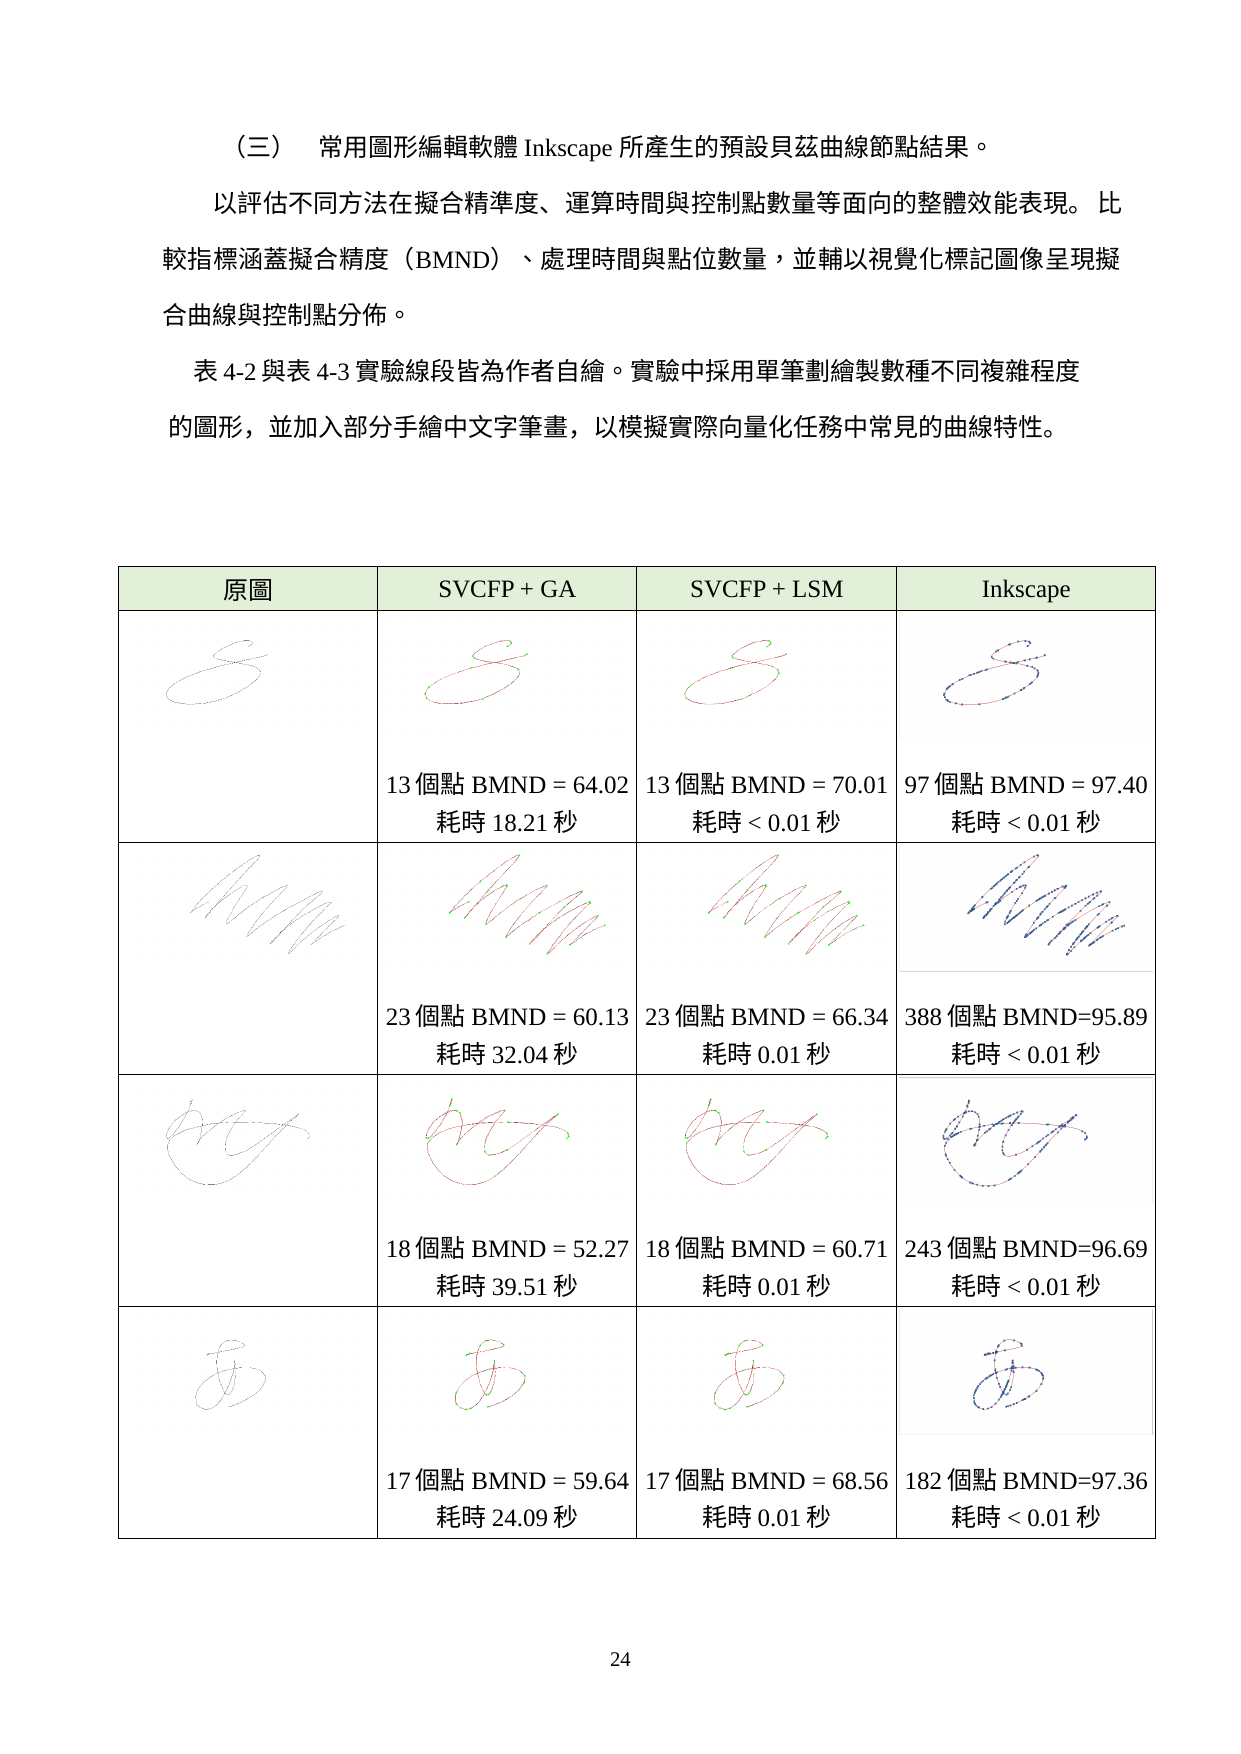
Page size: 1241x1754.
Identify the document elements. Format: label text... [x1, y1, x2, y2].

table_cell 17個點 BMND = 68.56 耗時0.01秒 [637, 1307, 896, 1538]
table_cell 18個點 BMND = 52.27 耗時39.51秒 [378, 1075, 636, 1306]
table_cell [119, 1307, 377, 1538]
picture [121, 1309, 374, 1435]
picture [640, 1077, 893, 1203]
picture [121, 614, 375, 739]
table_cell [119, 1075, 377, 1306]
picture [640, 846, 893, 971]
table_cell 23個點 BMND = 66.34 耗時0.01秒 [637, 843, 896, 1074]
picture [899, 1077, 1153, 1204]
picture [640, 614, 893, 739]
table_cell 13個點 BMND = 70.01 耗時 < 0.01秒 [637, 611, 896, 842]
table_header SVCFP + GA [378, 567, 636, 610]
picture [899, 614, 1153, 740]
picture [381, 1309, 634, 1435]
table_cell [119, 843, 377, 1074]
picture [121, 1077, 375, 1203]
table_cell 17個點 BMND = 59.64 耗時24.09秒 [378, 1307, 636, 1538]
table_cell 23個點 BMND = 60.13 耗時32.04秒 [378, 843, 636, 1074]
picture [899, 1309, 1153, 1435]
table_cell 388個點 BMND=95.89 耗時 < 0.01秒 [897, 843, 1155, 1074]
table_cell 182個點 BMND=97.36 耗時 < 0.01秒 [897, 1307, 1155, 1538]
picture [381, 846, 634, 971]
table_header SVCFP + LSM [637, 567, 896, 610]
list 常用圖形編輯軟體 Inkscape 所產生的預設貝茲曲線節點結果。 [222, 127, 1122, 164]
table_cell 243個點 BMND=96.69 耗時 < 0.01秒 [897, 1075, 1155, 1306]
table_cell [119, 611, 377, 842]
picture [380, 614, 634, 739]
table_cell 13個點 BMND = 64.02 耗時18.21秒 [378, 611, 636, 842]
table_header Inkscape [897, 567, 1155, 610]
picture [381, 1077, 634, 1203]
picture [121, 846, 375, 971]
text 表4-2與表4-3實驗線段皆為作者自繪。實驗中採用單筆劃繪製數種不同複雜程度 [118, 351, 1122, 388]
table_cell 18個點 BMND = 60.71 耗時0.01秒 [637, 1075, 896, 1306]
text 以評估不同方法在擬合精準度、運算時間與控制點數量等面向的整體效能表現。比較指標涵蓋擬合精度（BMND）、處理時間與點位數量，並輔以視覺化標記圖像呈現擬合曲線與控制點分佈。 [162, 183, 1122, 333]
table_header 原圖 [119, 567, 377, 610]
picture [640, 1309, 893, 1435]
table_cell 97個點 BMND = 97.40 耗時 < 0.01秒 [897, 611, 1155, 842]
picture [899, 846, 1153, 972]
text 的圖形，並加入部分手繪中文字筆畫，以模擬實際向量化任務中常見的曲線特性。 [118, 406, 1122, 444]
